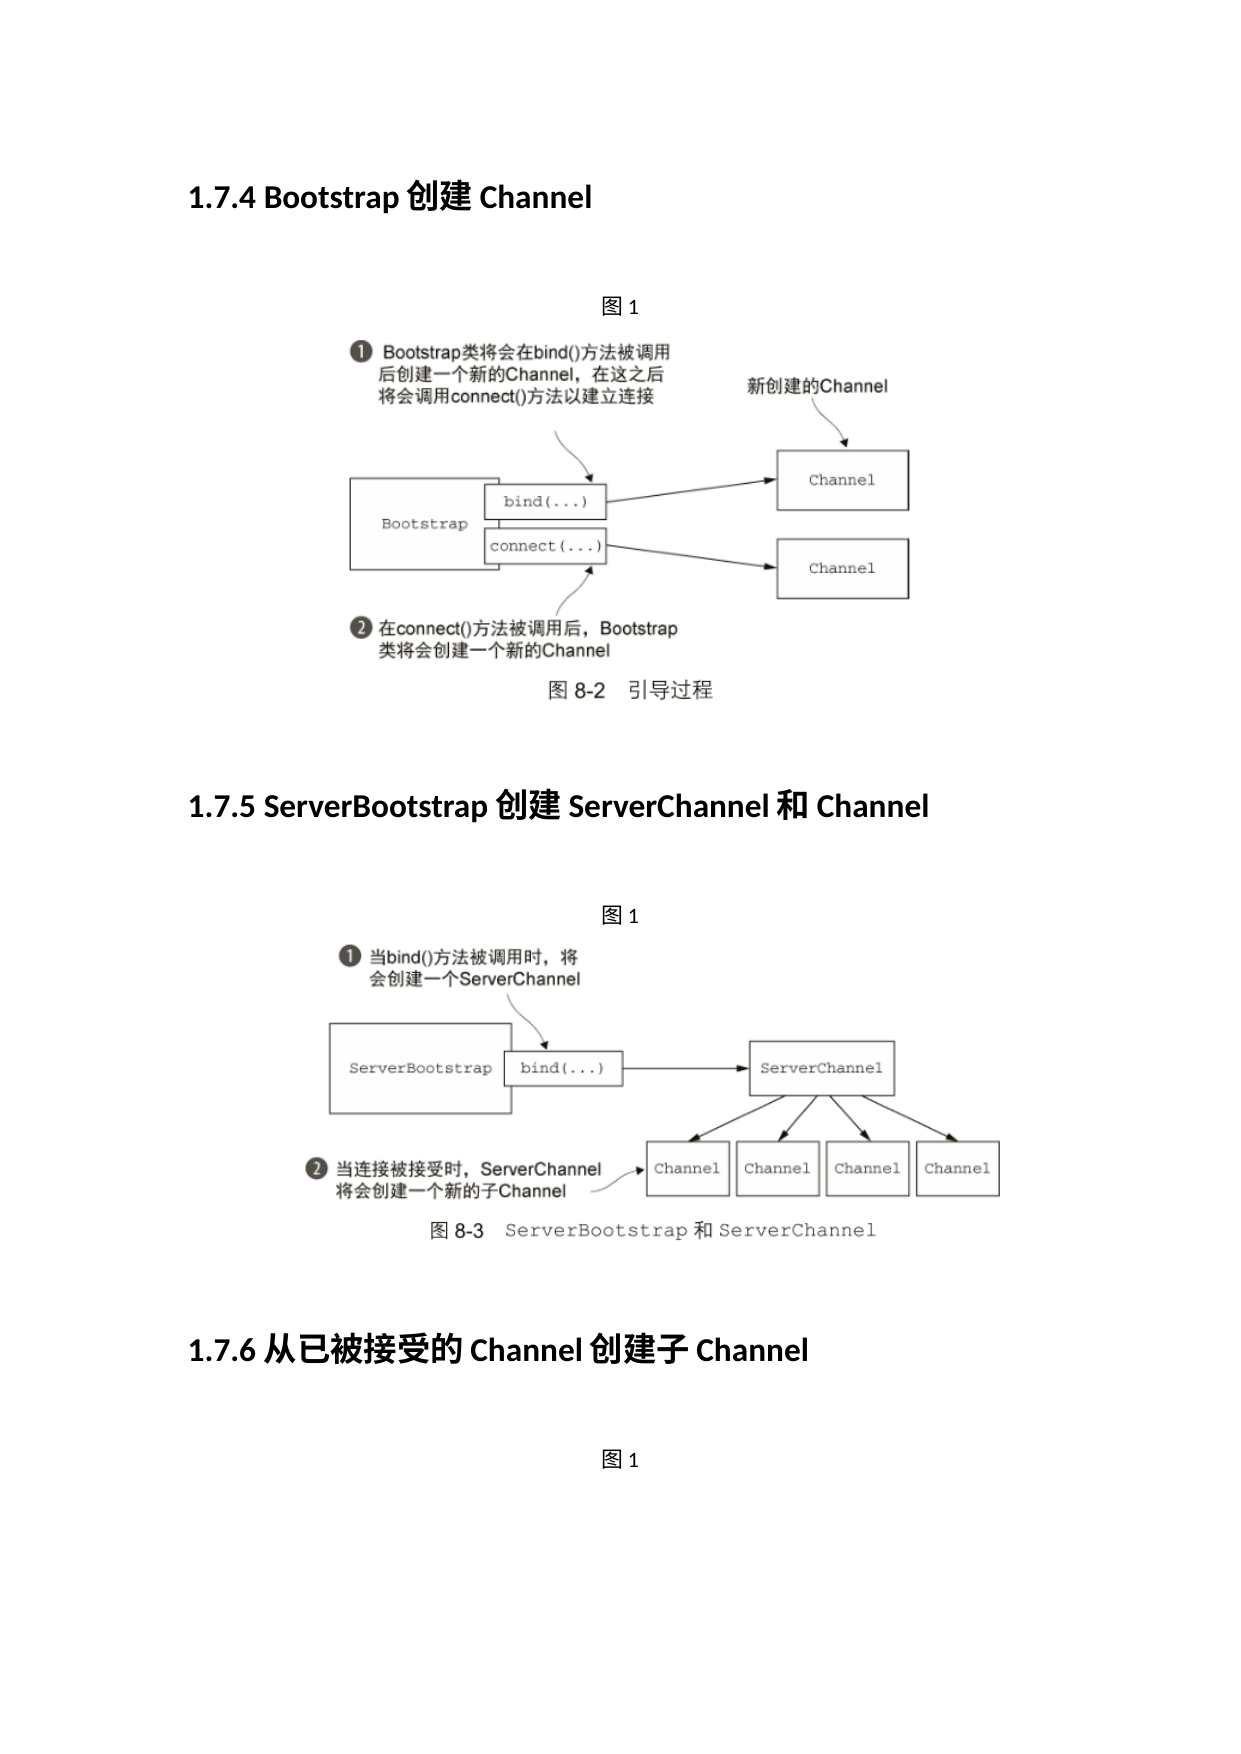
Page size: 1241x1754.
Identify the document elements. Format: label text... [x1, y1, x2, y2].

subtitle Bootstrap创建Channel [187, 162, 1053, 227]
list 图1 [187, 1441, 1053, 1474]
picture [273, 321, 967, 717]
picture [188, 930, 1053, 1256]
list 图1 [187, 289, 1053, 321]
subtitle ServerBootstrap创建ServerChannel和Channel [187, 771, 1053, 836]
subtitle 从已被接受的Channel创建子Channel [187, 1315, 1053, 1380]
list 图1 [187, 898, 1053, 930]
